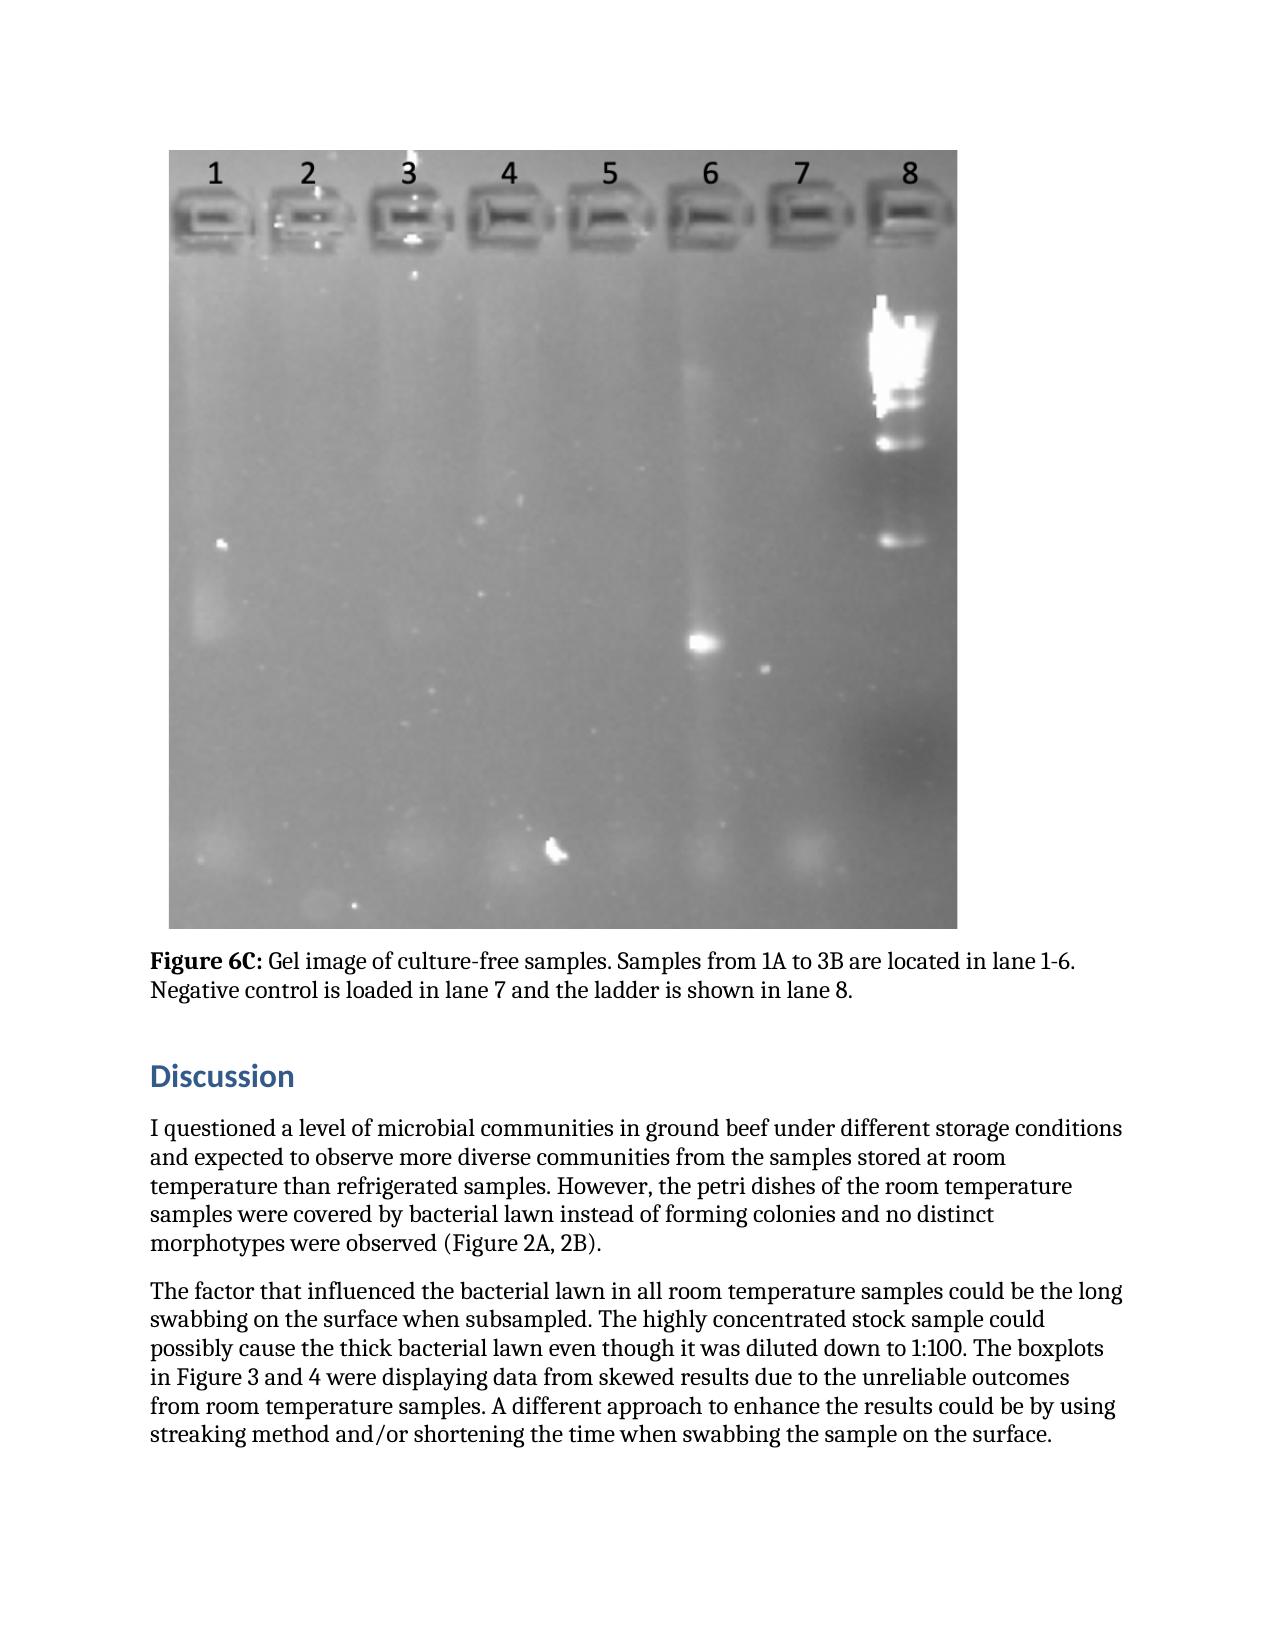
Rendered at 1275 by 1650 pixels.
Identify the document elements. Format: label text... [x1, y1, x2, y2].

text Figure 6C: Gel image of culture-free samples. Samples from 1A to 3B are located in lane 1-6. Negative control is loaded in lane 7 and the ladder is shown in lane 8. [150, 947, 1125, 1004]
picture [168, 150, 958, 929]
subtitle Discussion [150, 1054, 1125, 1095]
text The factor that influenced the bacterial lawn in all room temperature samples could be the long swabbing on the surface when subsampled. The highly concentrated stock sample could possibly cause the thick bacterial lawn even though it was diluted down to 1:100. The boxplots in Figure 3 and 4 were displaying data from skewed results due to the unreliable outcomes from room temperature samples. A different approach to enhance the results could be by using streaking method and/or shortening the time when swabbing the sample on the surface. [150, 1277, 1125, 1449]
text I questioned a level of microbial communities in ground beef under different storage conditions and expected to observe more diverse communities from the samples stored at room temperature than refrigerated samples. However, the petri dishes of the room temperature samples were covered by bacterial lawn instead of forming colonies and no distinct morphotypes were observed (Figure 2A, 2B). [150, 1114, 1125, 1258]
